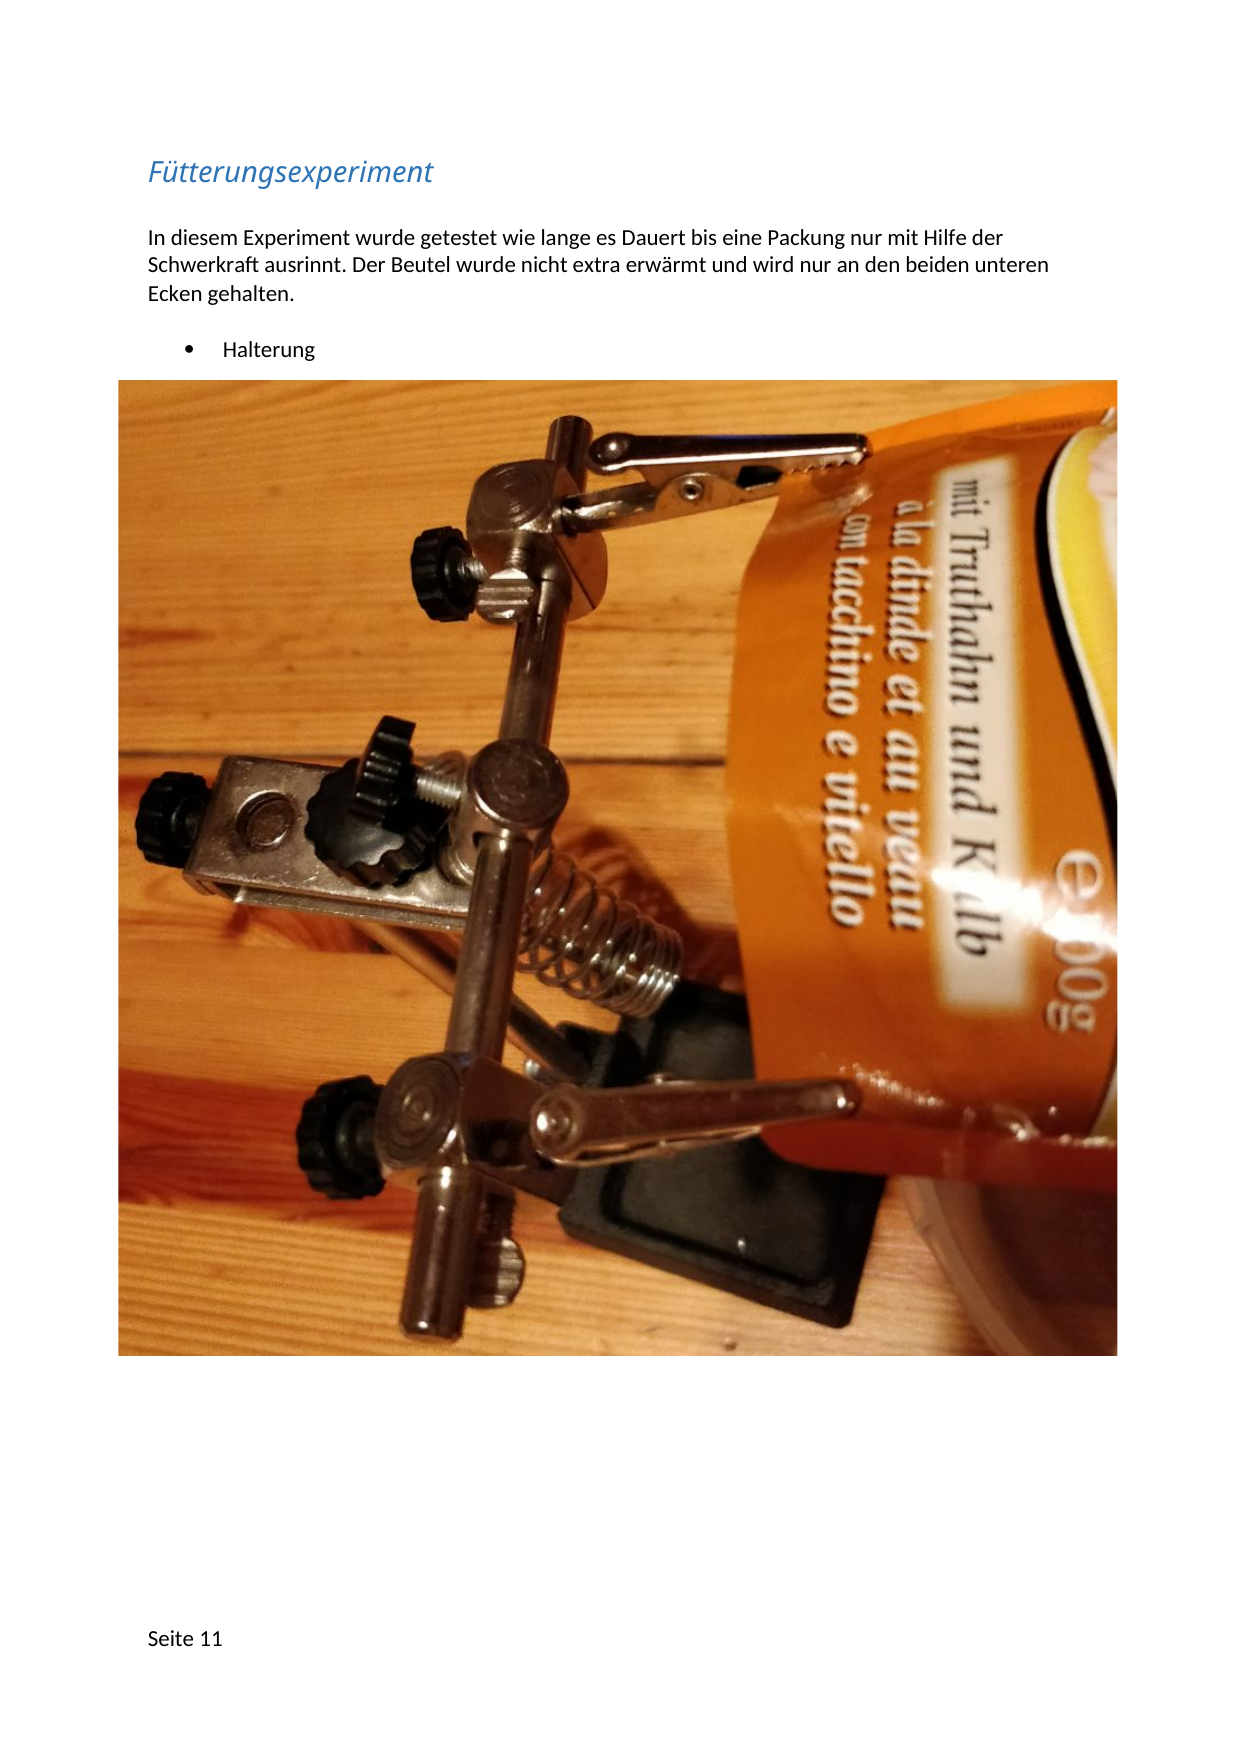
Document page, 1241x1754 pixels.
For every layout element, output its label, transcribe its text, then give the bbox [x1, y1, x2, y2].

subtitle Fütterungsexperiment [148, 152, 1093, 191]
picture [118, 380, 1119, 1356]
list Halterung [185, 335, 1093, 363]
text In diesem Experiment wurde getestet wie lange es Dauert bis eine Packung nur mit Hilfe der Schwerkraft ausrinnt. Der Beutel wurde nicht extra erwärmt und wird nur an den beiden unteren Ecken gehalten. [148, 223, 1093, 307]
